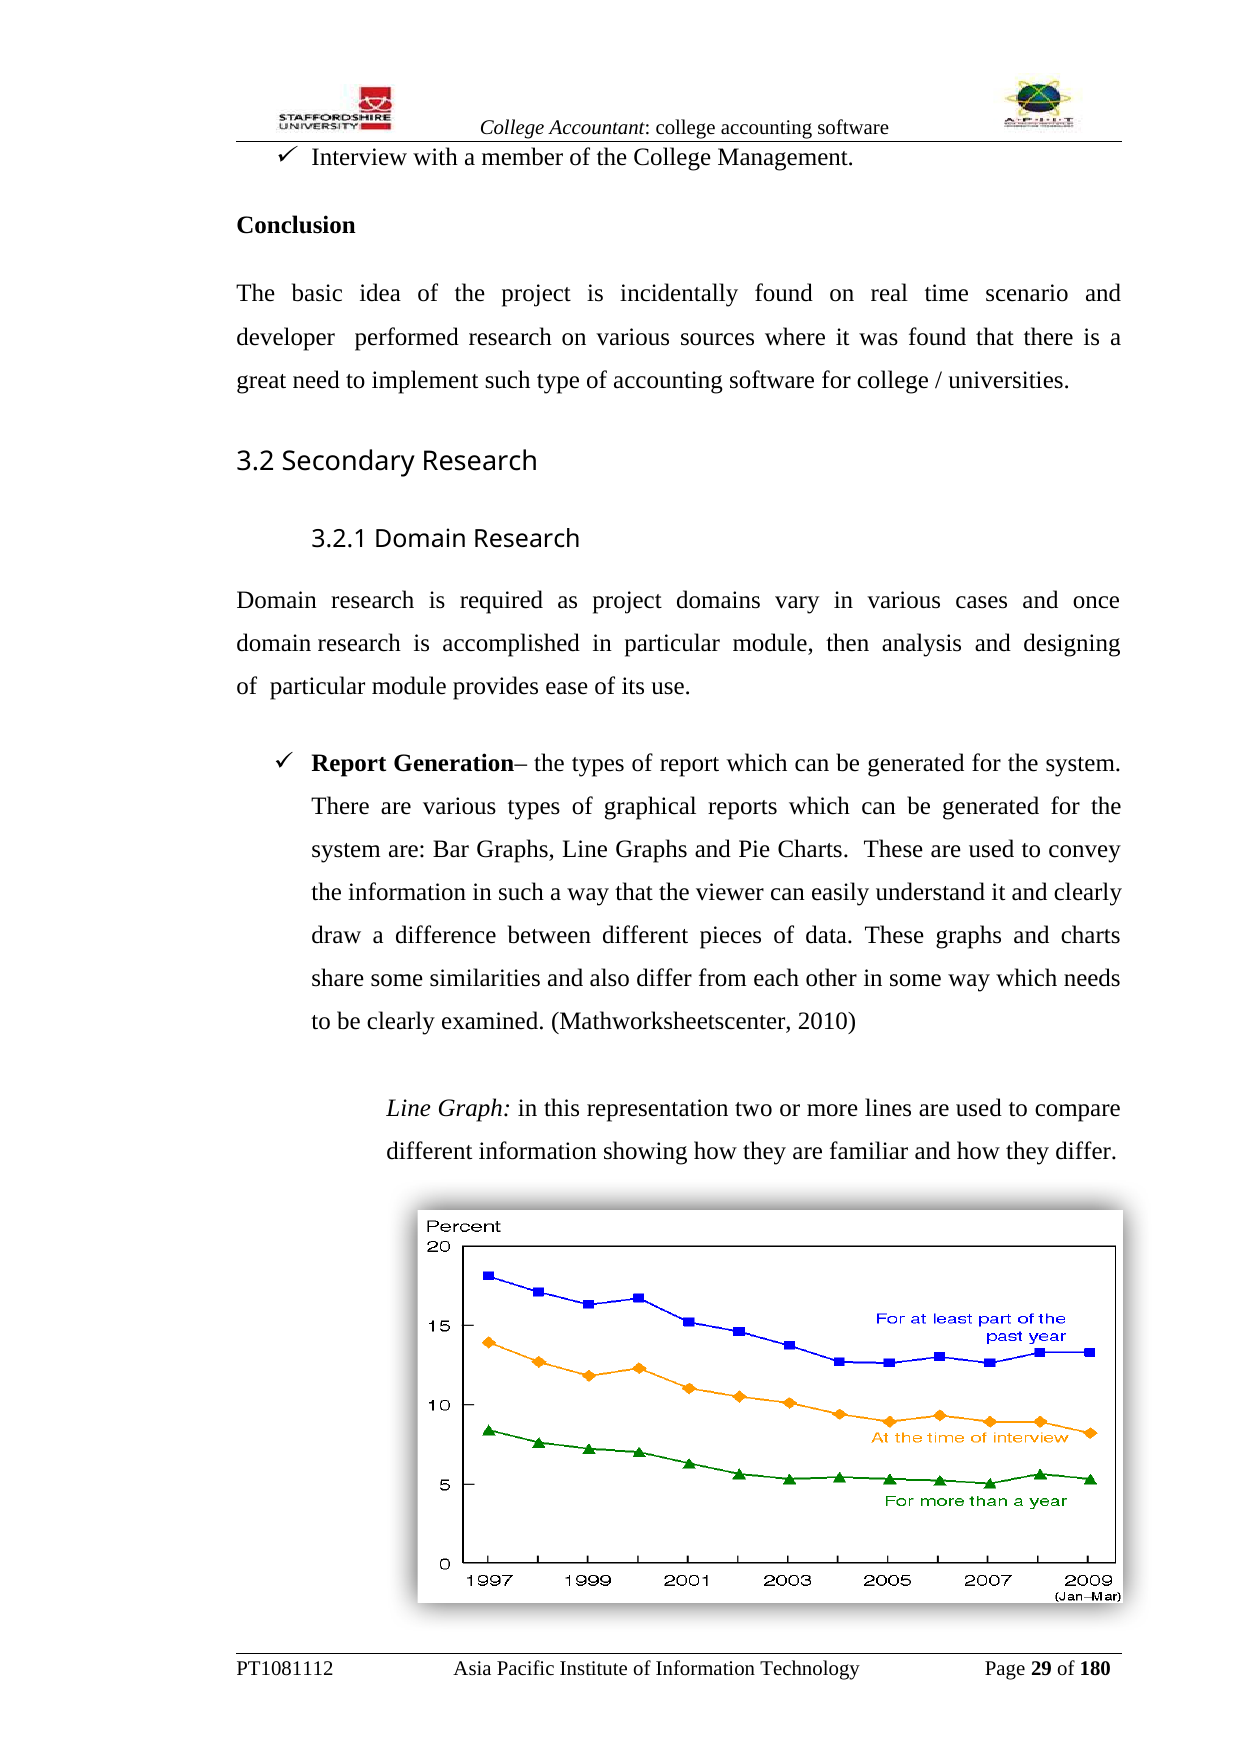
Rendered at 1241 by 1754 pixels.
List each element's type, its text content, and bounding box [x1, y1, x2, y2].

text Domain research is required as project domains vary in various cases and once domain research is accomplished in particular module, then analysis and designing of particular module provides ease of its use. [236, 585, 1122, 700]
subtitle 3.2.1 Domain Research [236, 521, 1122, 555]
list Report Generation– the types of report which can be generated for the system. There are various types of graphical reports which can be generated for the system are: Bar Graphs, Line Graphs and Pie Charts. These are used to convey the information in such a way that the viewer can easily understand it and clearly draw a difference between different pieces of data. These graphs and charts share some similarities and also differ from each other in some way which needs to be clearly examined. [274, 748, 1122, 1035]
picture [417, 1210, 1123, 1603]
text The basic idea of the project is incidentally found on real time scenario and developer performed research on various sources where it was found that there is a great need to implement such type of accounting software for college / universities. [236, 278, 1122, 393]
picture [275, 84, 397, 135]
list Line Graph: in this representation two or more lines are used to compare different information showing how they are familiar and how they differ. [386, 1093, 1122, 1164]
subtitle 3.2 Secondary Research [236, 441, 1122, 478]
text Conclusion [236, 210, 1122, 239]
picture [993, 73, 1083, 135]
list Interview with a member of the College Management. [274, 142, 1122, 171]
